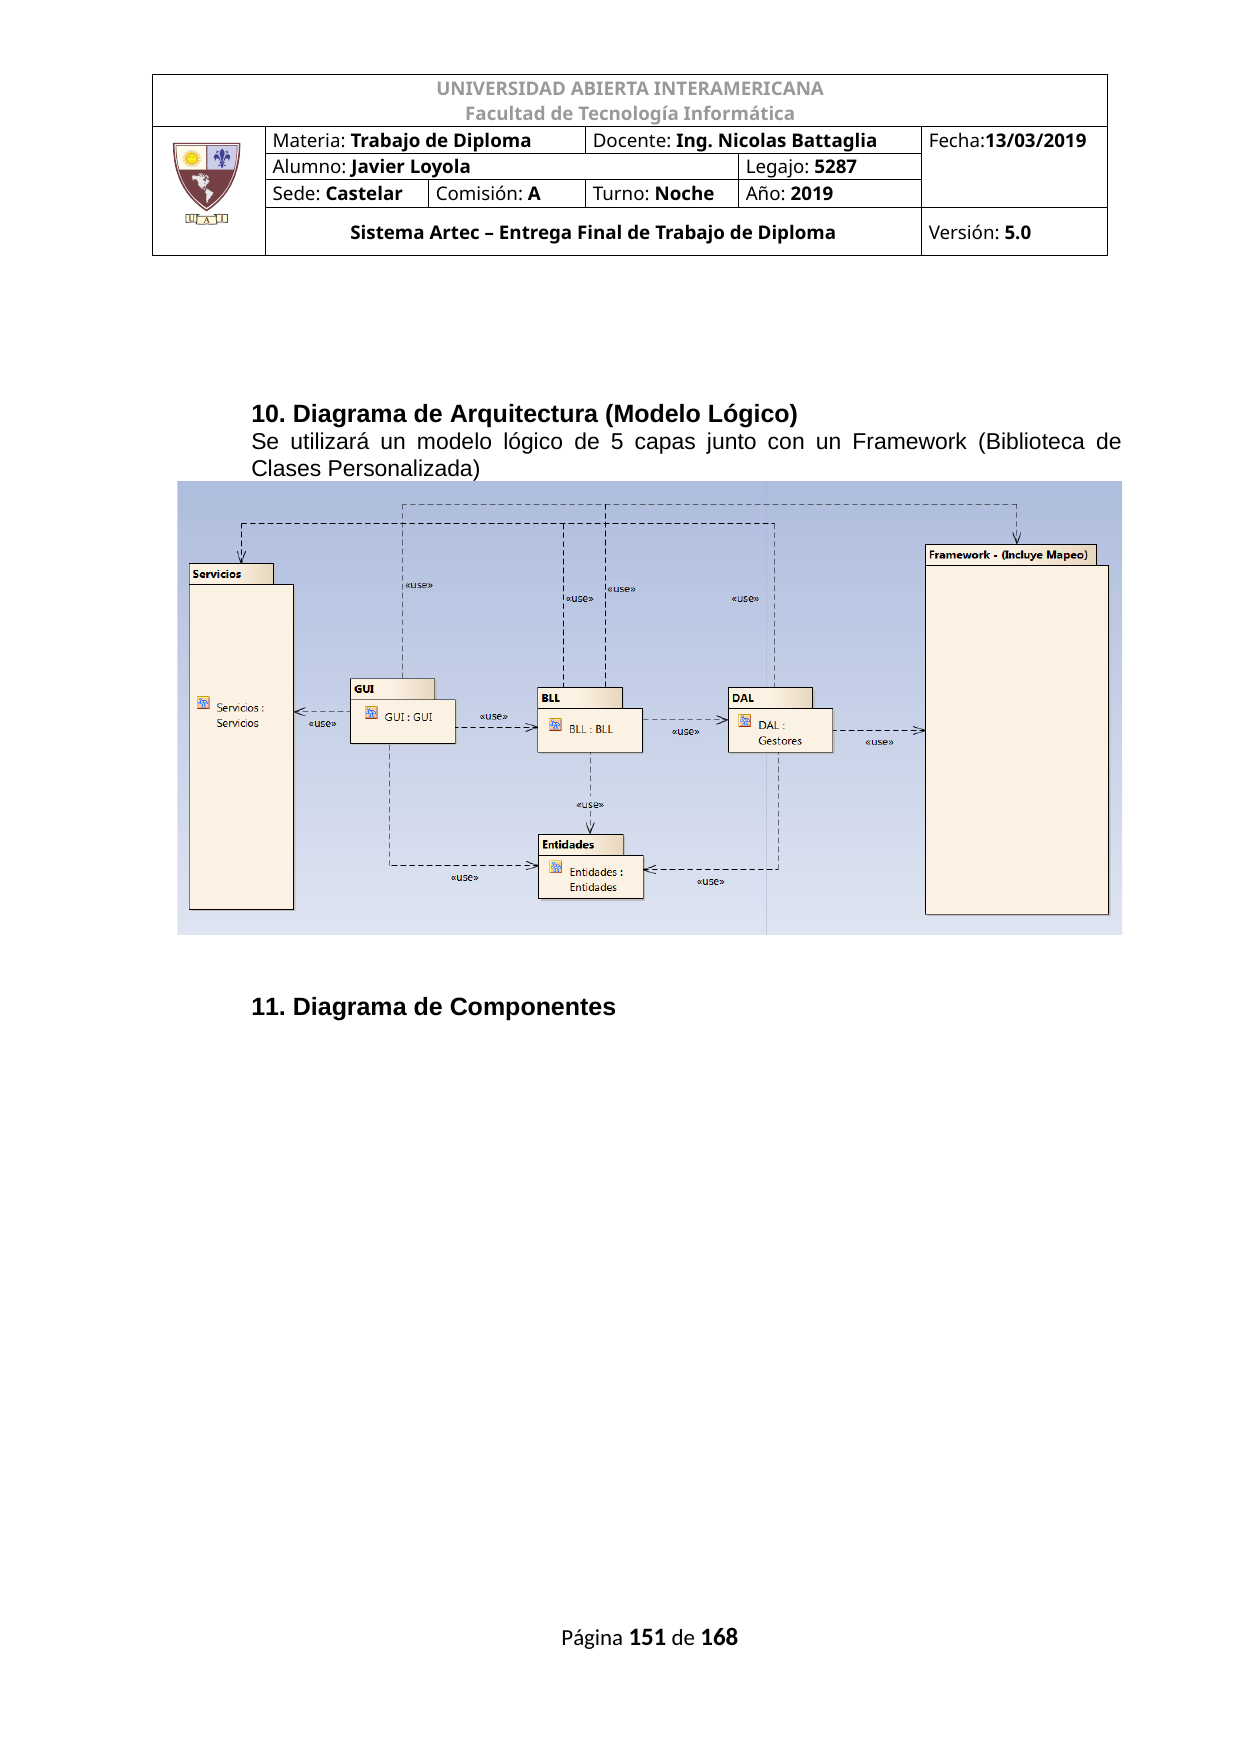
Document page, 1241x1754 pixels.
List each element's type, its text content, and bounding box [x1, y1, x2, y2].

picture [177, 481, 1123, 935]
text 11. Diagrama de Componentes [177, 992, 1122, 1021]
text 10. Diagrama de Arquitectura (Modelo Lógico) [177, 399, 1122, 428]
picture [157, 136, 257, 228]
text Se utilizará un modelo lógico de 5 capas junto con un Framework (Biblioteca de Clases Personalizada) [251, 428, 1122, 481]
